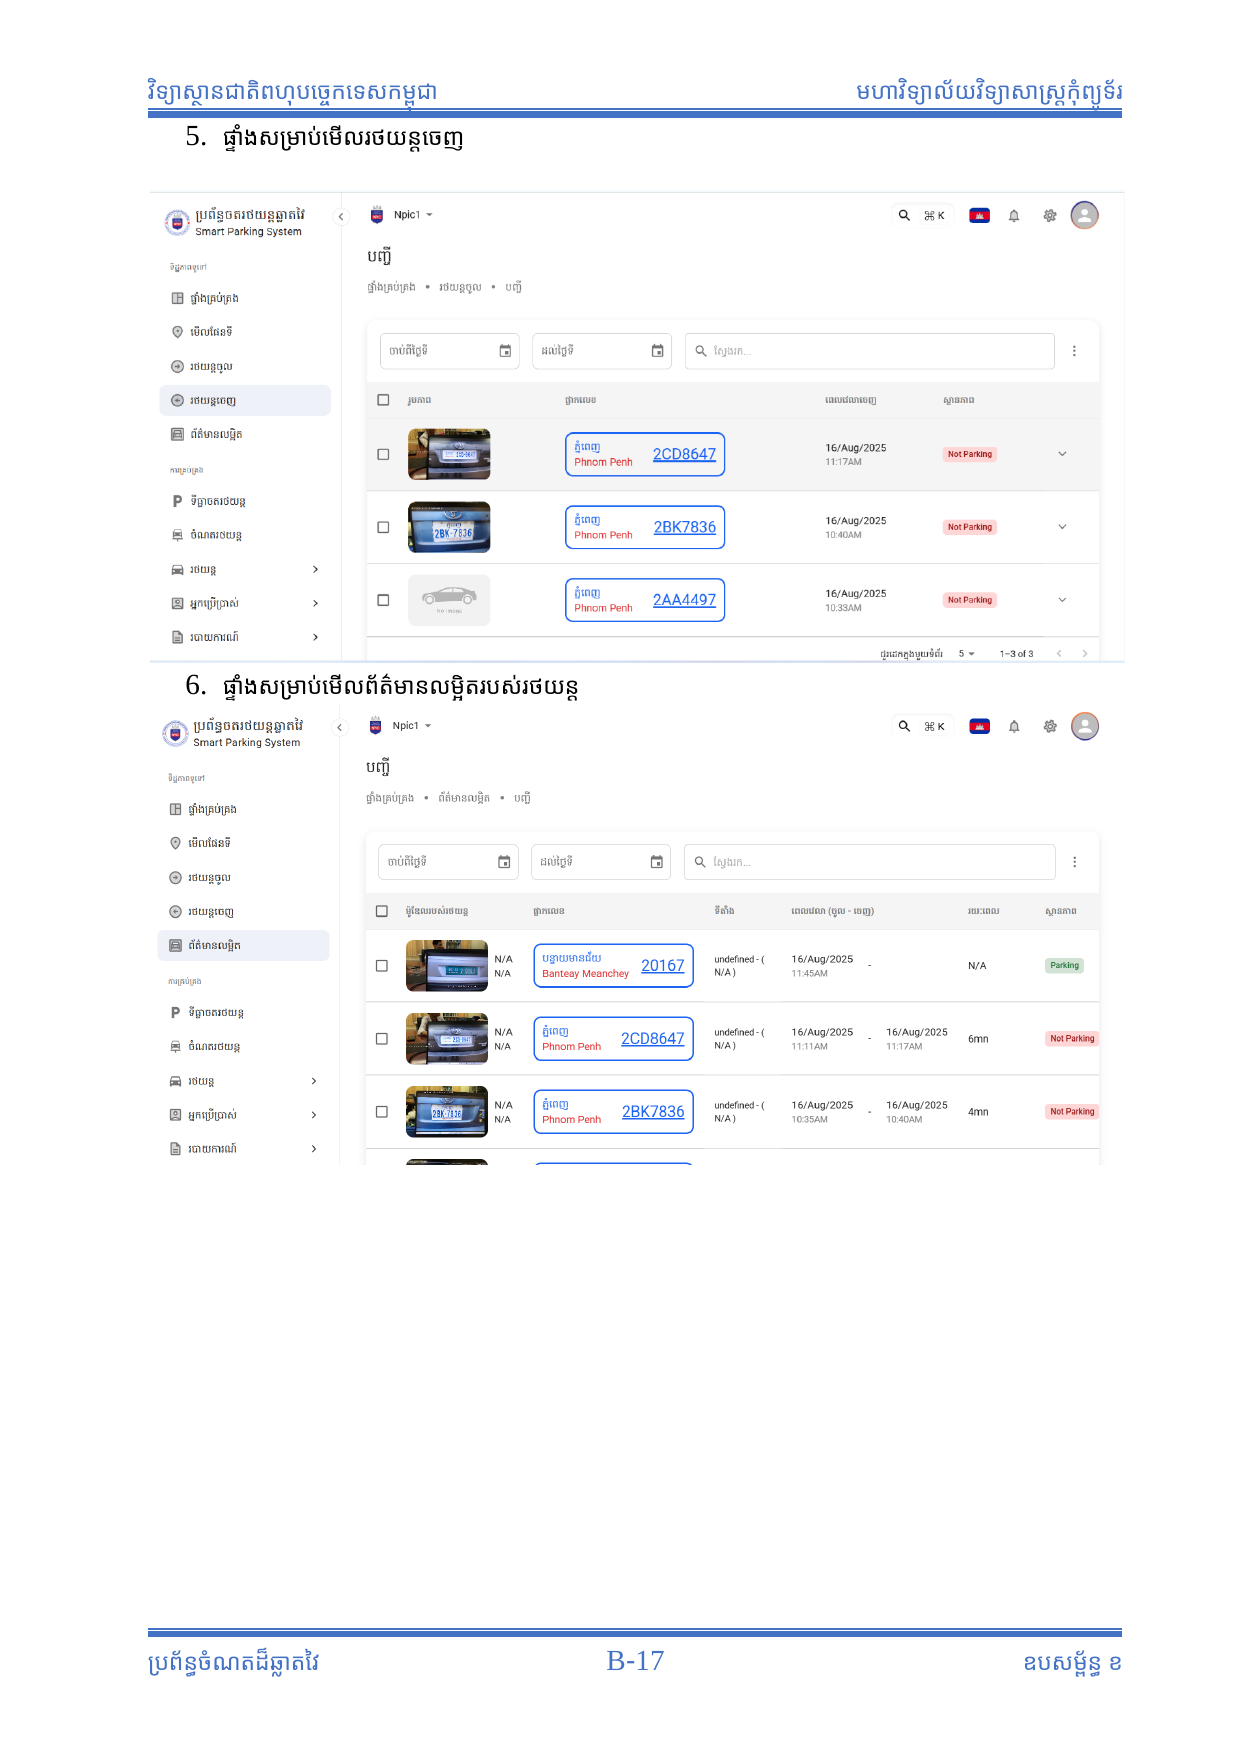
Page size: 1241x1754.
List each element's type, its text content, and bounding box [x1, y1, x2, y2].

list ផ្ទាំងសម្រាប់មើលព័ត៌មានលម្អិតរបស់រថយន្ដ [185, 663, 1122, 702]
list ផ្ទាំងសម្រាប់មើលរថយន្ដចេញ [185, 118, 1122, 152]
picture [147, 704, 1123, 1165]
picture [150, 190, 1125, 663]
